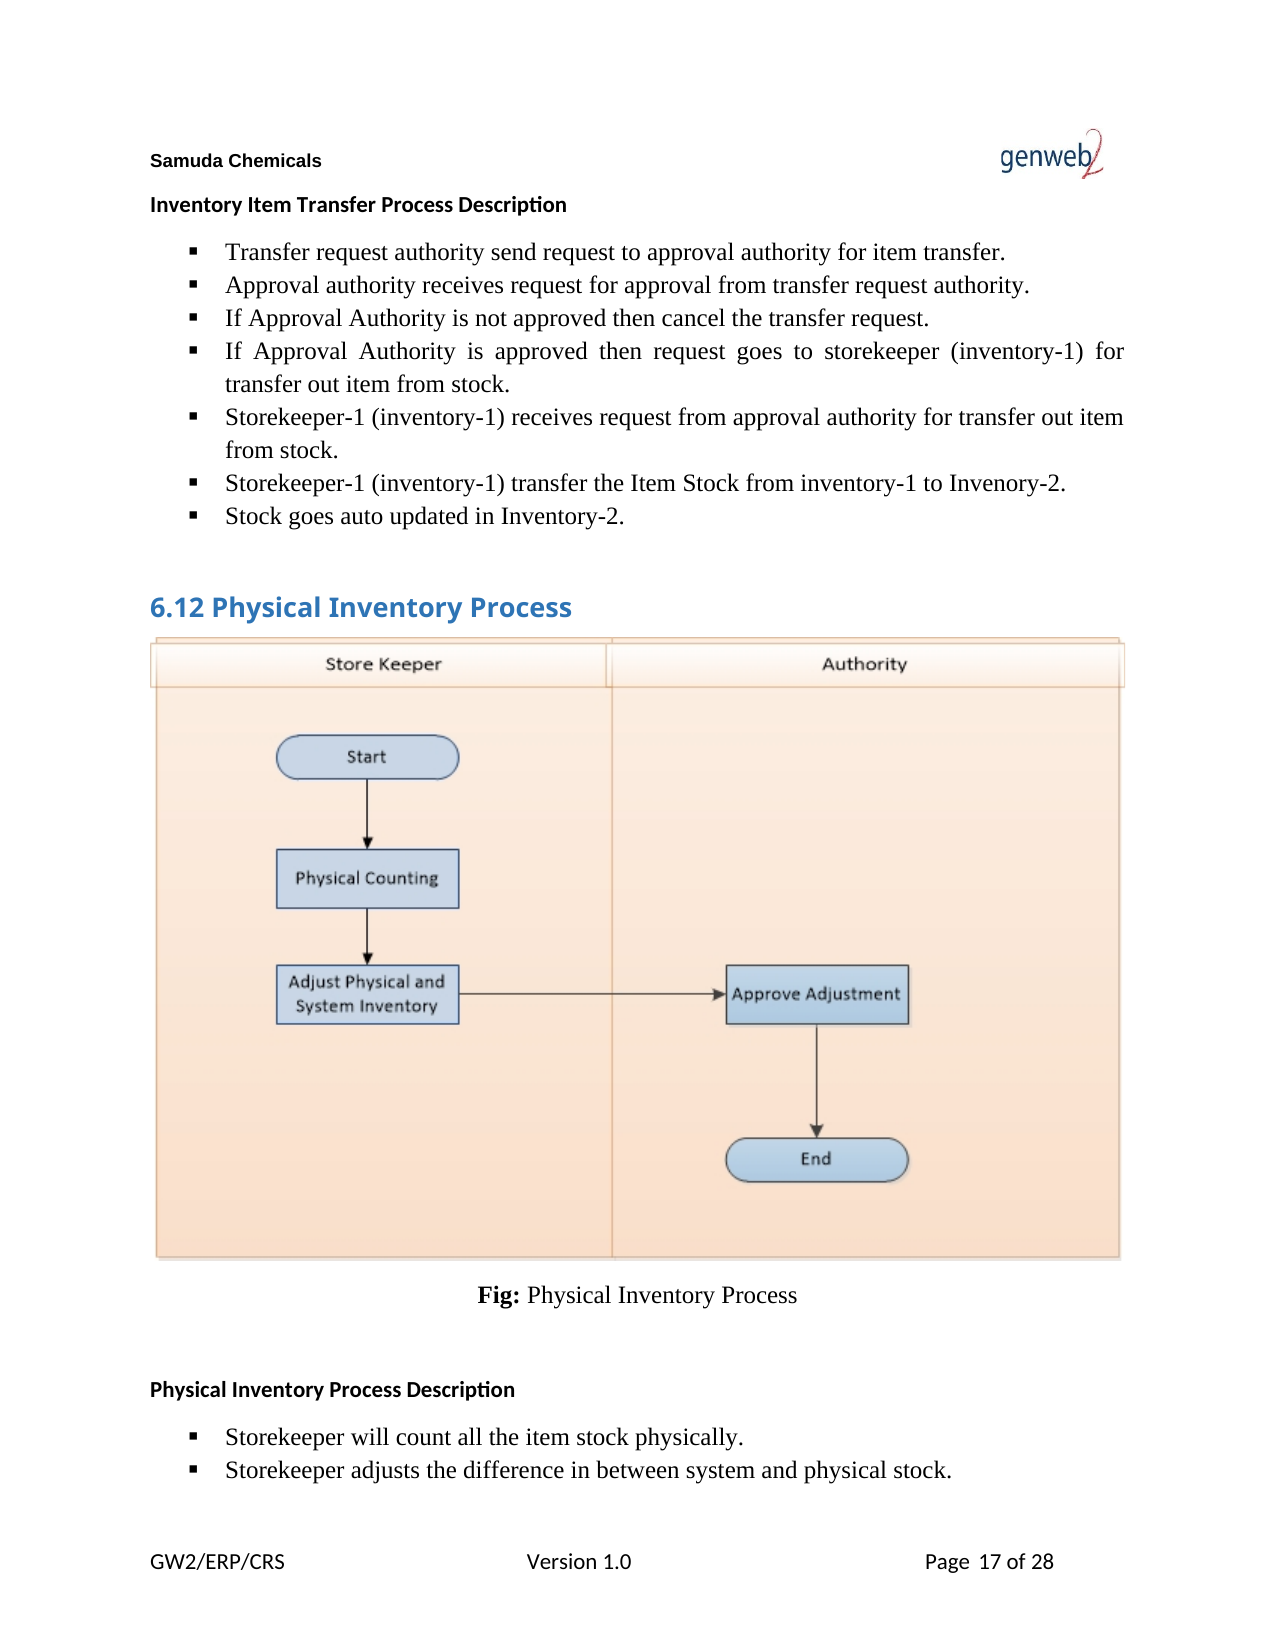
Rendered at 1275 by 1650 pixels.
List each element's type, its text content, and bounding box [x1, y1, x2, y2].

list Storekeeper-1 (inventory-1) transfer the Item Stock from inventory-1 to Invenory-2. [187, 468, 1125, 497]
list Storekeeper-1 (inventory-1) receives request from approval authority for transfer out item from stock. [187, 402, 1125, 464]
list If Approval Authority is not approved then cancel the transfer request. [187, 303, 1125, 332]
text Inventory Item Transfer Process Description [150, 190, 1125, 218]
picture [1000, 128, 1103, 179]
text Physical Inventory Process Description [150, 1375, 1125, 1403]
text Fig: Physical Inventory Process [150, 1280, 1125, 1309]
list If Approval Authority is approved then request goes to storekeeper (inventory-1) for transfer out item from stock. [187, 336, 1125, 398]
list Approval authority receives request for approval from transfer request authority. [187, 270, 1125, 299]
picture [150, 637, 1125, 1261]
list Transfer request authority send request to approval authority for item transfer. [187, 237, 1125, 266]
list Stock goes auto updated in Inventory-2. [187, 501, 1125, 530]
list Storekeeper adjusts the difference in between system and physical stock. [187, 1455, 1125, 1484]
list Storekeeper will count all the item stock physically. [187, 1422, 1125, 1451]
subtitle 6.12 Physical Inventory Process [150, 588, 1125, 625]
